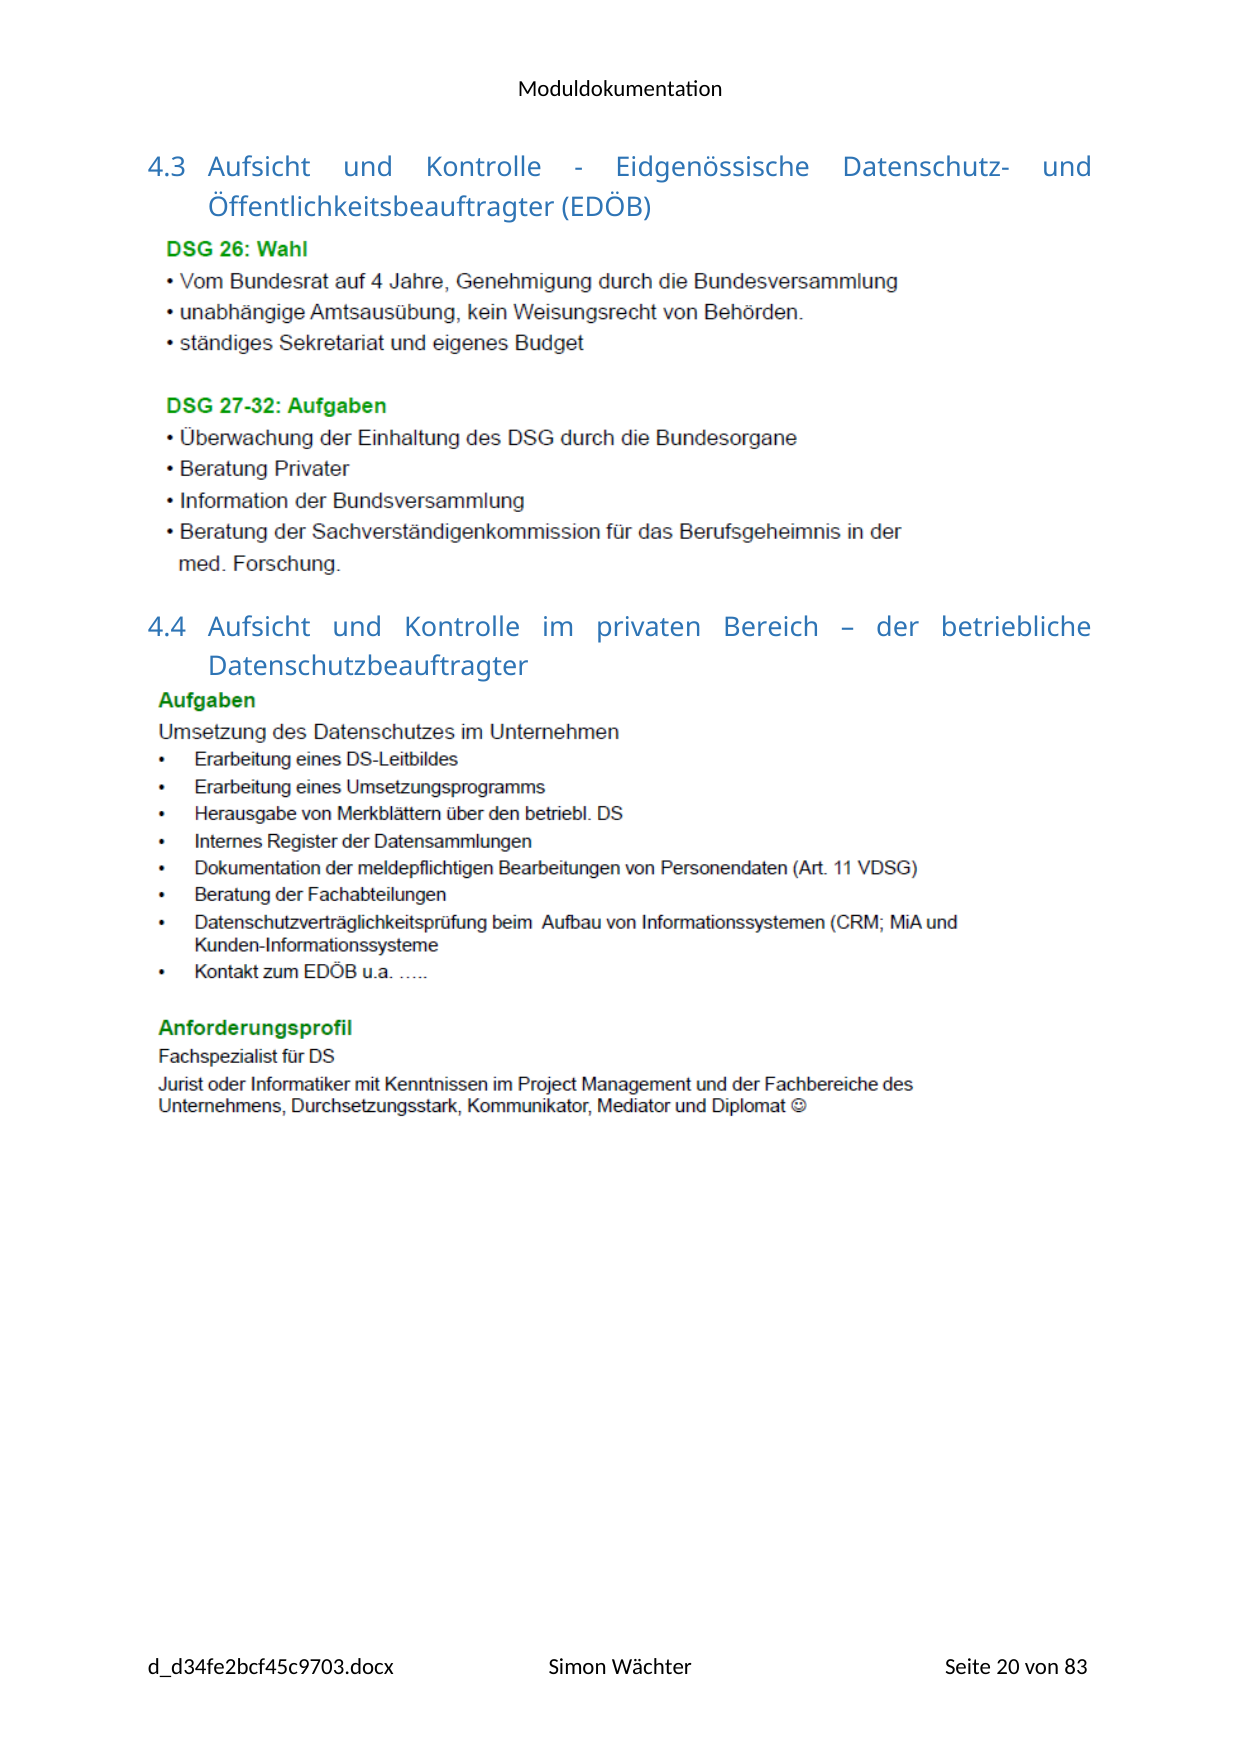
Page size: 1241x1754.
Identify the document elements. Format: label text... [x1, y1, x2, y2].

subtitle Aufsicht und Kontrolle im privaten Bereich – der betriebliche Datenschutzbeauftragter [148, 607, 1093, 684]
subtitle Aufsicht und Kontrolle - Eidgenössische Datenschutz- und Öffentlichkeitsbeauftragter (EDÖB) [148, 148, 1093, 224]
picture [147, 686, 970, 1130]
picture [147, 227, 916, 589]
